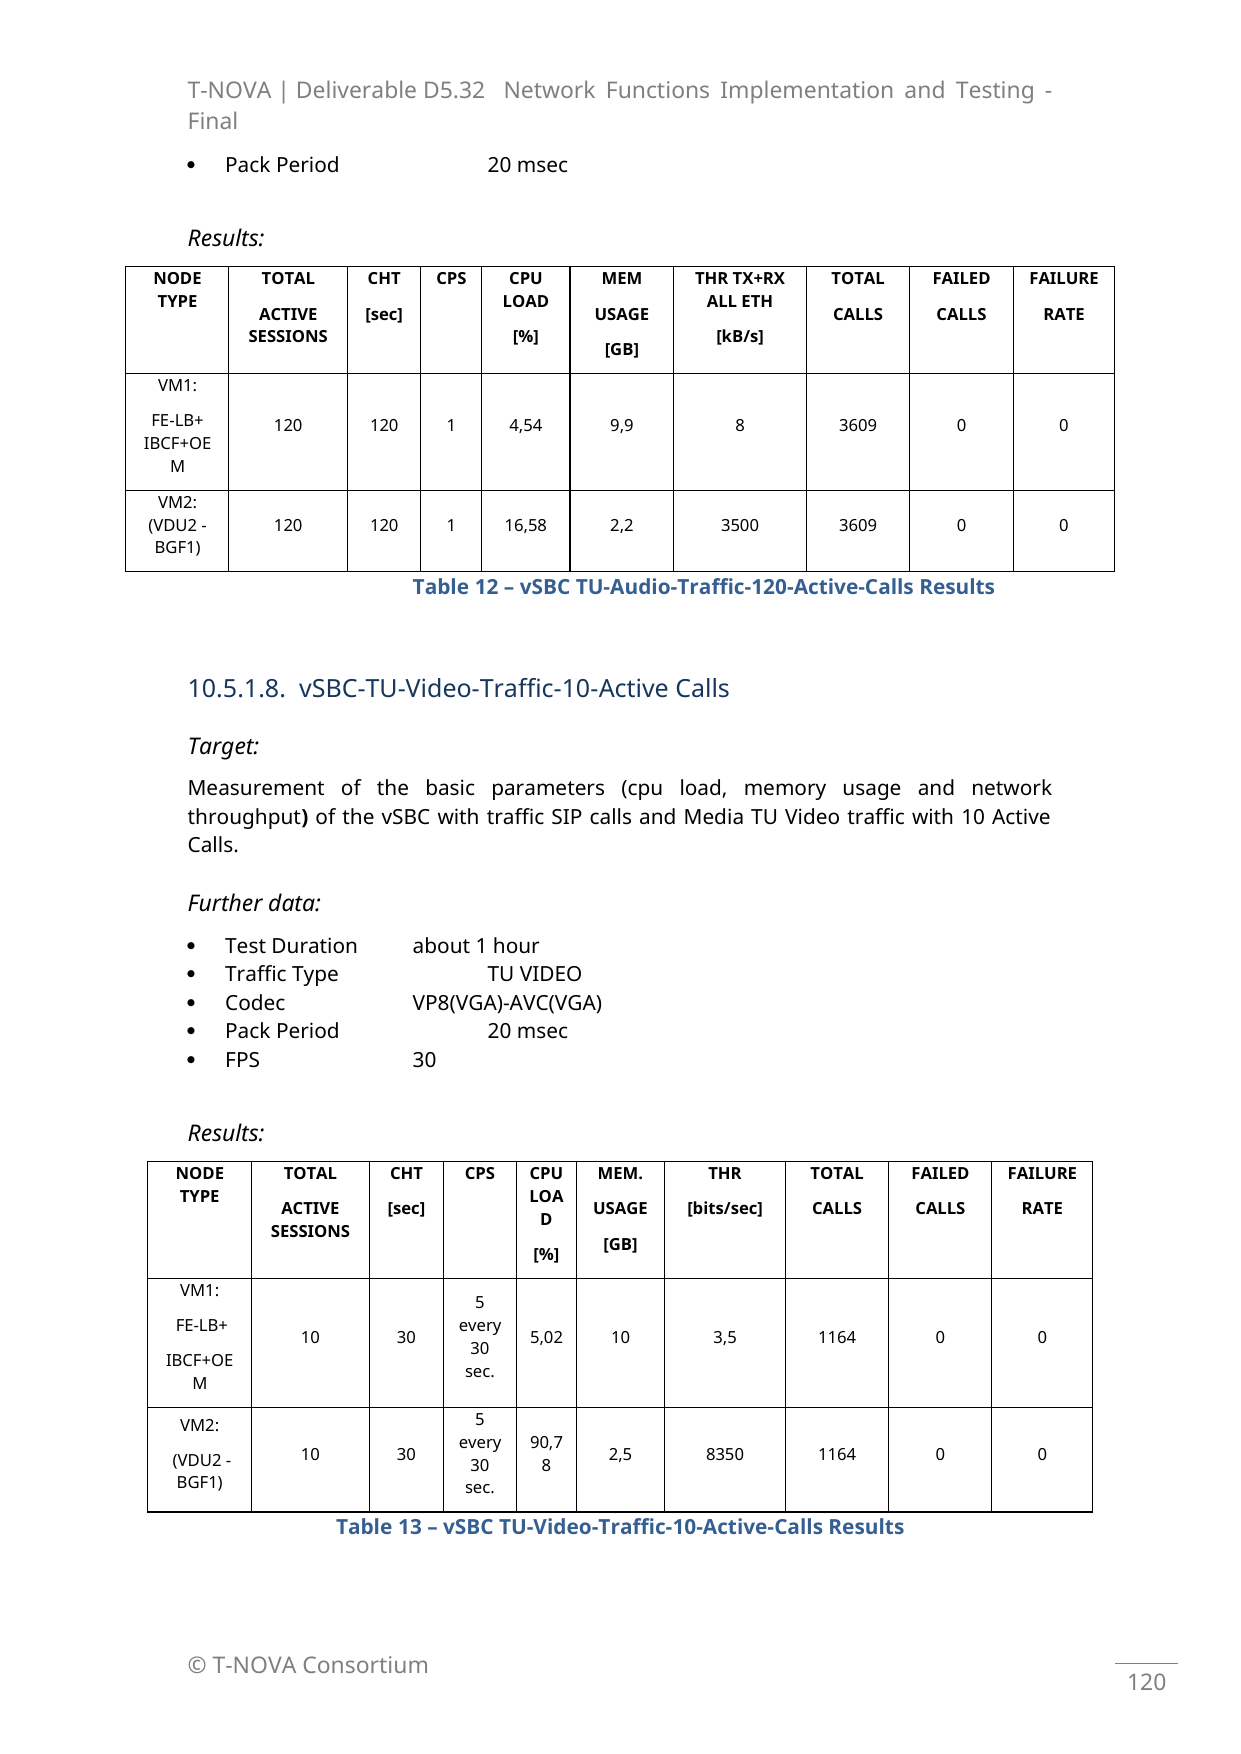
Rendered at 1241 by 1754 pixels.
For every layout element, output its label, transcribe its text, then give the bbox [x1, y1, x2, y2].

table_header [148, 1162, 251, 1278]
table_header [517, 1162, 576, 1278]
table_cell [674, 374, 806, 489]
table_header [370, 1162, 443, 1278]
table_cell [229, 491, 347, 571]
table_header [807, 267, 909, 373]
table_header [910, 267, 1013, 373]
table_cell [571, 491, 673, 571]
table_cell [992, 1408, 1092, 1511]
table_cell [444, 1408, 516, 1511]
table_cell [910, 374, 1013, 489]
subtitle vSBC-TU-Video-Traffic-10-Active Calls [187, 671, 1053, 705]
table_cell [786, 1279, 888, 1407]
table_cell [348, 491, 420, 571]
text Results: [187, 222, 1053, 253]
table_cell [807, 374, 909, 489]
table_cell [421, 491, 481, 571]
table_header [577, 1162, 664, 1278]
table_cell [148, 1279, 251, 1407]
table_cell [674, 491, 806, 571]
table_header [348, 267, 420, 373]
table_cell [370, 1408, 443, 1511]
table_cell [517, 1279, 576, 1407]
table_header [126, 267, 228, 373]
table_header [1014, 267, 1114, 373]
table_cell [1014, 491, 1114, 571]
list Test Duration about 1 hour [187, 931, 1053, 959]
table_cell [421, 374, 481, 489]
text Results: [187, 1117, 1053, 1148]
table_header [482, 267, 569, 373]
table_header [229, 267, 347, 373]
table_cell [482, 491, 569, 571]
list Pack Period 20 msec [187, 150, 1053, 178]
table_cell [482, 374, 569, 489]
text Measurement of the basic parameters (cpu load, memory usage and network throughput) of the vSBC with traffic SIP calls and Media TU Video traffic with 10 Active Calls. [187, 773, 1053, 859]
list FPS 30 [187, 1045, 1053, 1073]
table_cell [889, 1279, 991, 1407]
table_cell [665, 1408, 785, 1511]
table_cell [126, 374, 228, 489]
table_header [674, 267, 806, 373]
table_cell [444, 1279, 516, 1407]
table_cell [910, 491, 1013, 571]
text Table 12 – vSBC TU-Audio-Traffic-120-Active-Calls Results [337, 572, 1053, 601]
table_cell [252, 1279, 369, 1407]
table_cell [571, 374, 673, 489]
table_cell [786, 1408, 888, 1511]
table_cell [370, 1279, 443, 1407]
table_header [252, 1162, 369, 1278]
list Traffic Type TU VIDEO [187, 959, 1053, 988]
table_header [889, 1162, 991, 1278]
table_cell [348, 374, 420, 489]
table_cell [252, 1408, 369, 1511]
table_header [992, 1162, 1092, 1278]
text Table 13 – vSBC TU-Video-Traffic-10-Active-Calls Results [187, 1513, 1053, 1541]
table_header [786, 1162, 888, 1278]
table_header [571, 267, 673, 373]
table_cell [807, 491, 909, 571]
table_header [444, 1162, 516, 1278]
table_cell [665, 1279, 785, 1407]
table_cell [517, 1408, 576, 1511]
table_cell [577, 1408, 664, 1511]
list Codec VP8(VGA)-AVC(VGA) [187, 988, 1053, 1016]
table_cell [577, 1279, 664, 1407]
text Further data: [187, 887, 1053, 918]
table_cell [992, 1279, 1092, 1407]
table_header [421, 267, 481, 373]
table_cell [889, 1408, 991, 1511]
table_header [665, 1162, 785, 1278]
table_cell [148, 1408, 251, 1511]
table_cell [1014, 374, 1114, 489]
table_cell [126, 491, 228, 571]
list Pack Period 20 msec [187, 1016, 1053, 1045]
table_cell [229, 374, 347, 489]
text Target: [187, 730, 1053, 761]
